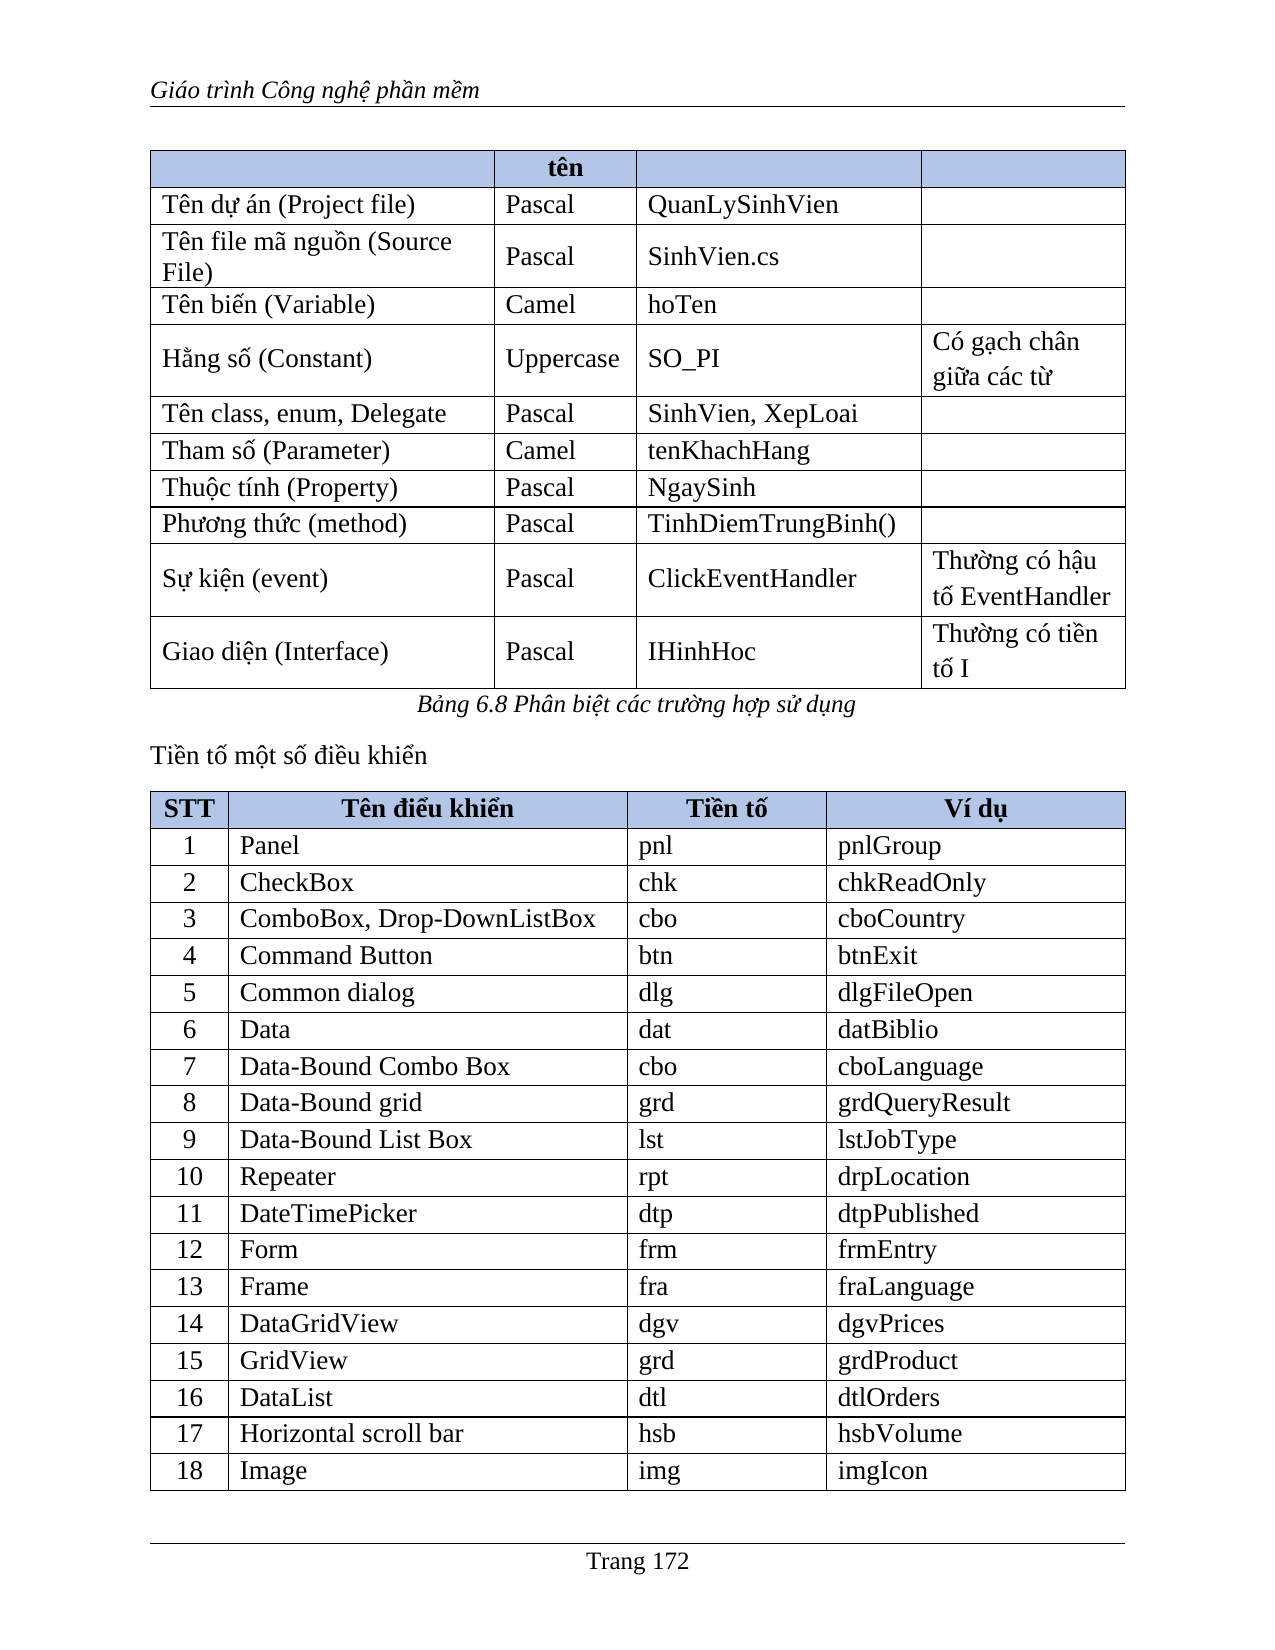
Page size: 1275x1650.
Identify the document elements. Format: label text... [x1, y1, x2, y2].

table_cell dgv [628, 1307, 826, 1343]
text Tiền tố một số điều khiển [150, 739, 1125, 770]
table_cell grd [628, 1344, 826, 1379]
table_cell grd [628, 1086, 826, 1122]
table_cell Data-Bound List Box [229, 1123, 627, 1159]
table_cell frm [628, 1234, 826, 1269]
table_cell Phương thức (method) [151, 508, 494, 543]
table_cell dlgFileOpen [827, 976, 1125, 1012]
table_cell grdProduct [827, 1344, 1125, 1379]
table_cell dlg [628, 976, 826, 1012]
table_cell ClickEventHandler [637, 544, 921, 616]
table_cell SinhVien, XepLoai [637, 397, 921, 433]
table_header Ghi chú [922, 151, 1125, 187]
table_cell datBiblio [827, 1013, 1125, 1049]
table_header Tên điểu khiển [229, 792, 627, 828]
table_cell chk [628, 866, 826, 902]
table_cell cbo [628, 903, 826, 938]
table_cell Tham số (Parameter) [151, 434, 494, 470]
table_cell 7 [151, 1050, 228, 1085]
table_cell Uppercase [495, 325, 636, 396]
table_cell 14 [151, 1307, 228, 1343]
table_cell IHinhHoc [637, 617, 921, 688]
table_cell dtpPublished [827, 1197, 1125, 1232]
table_cell DataList [229, 1381, 627, 1416]
table_cell hsb [628, 1418, 826, 1453]
table_cell GridView [229, 1344, 627, 1379]
table_cell Pascal [495, 397, 636, 433]
table_cell [922, 188, 1125, 223]
table_cell 5 [151, 976, 228, 1012]
table_cell hoTen [637, 288, 921, 324]
table_cell Pascal [495, 508, 636, 543]
table_cell TinhDiemTrungBinh() [637, 508, 921, 543]
table_cell drpLocation [827, 1160, 1125, 1196]
table_cell Command Button [229, 939, 627, 975]
table_cell Form [229, 1234, 627, 1269]
table_cell hsbVolume [827, 1418, 1125, 1453]
table_cell 17 [151, 1418, 228, 1453]
table_cell btn [628, 939, 826, 975]
table_cell img [628, 1454, 826, 1490]
table_cell Repeater [229, 1160, 627, 1196]
table_cell 3 [151, 903, 228, 938]
table_cell DataGridView [229, 1307, 627, 1343]
table_header Ví dụ [637, 151, 921, 187]
table_cell Pascal [495, 471, 636, 506]
table_cell Data [229, 1013, 627, 1049]
table_cell dtlOrders [827, 1381, 1125, 1416]
table_header Ví dụ [827, 792, 1125, 828]
table_cell lst [628, 1123, 826, 1159]
table_header STT [151, 792, 228, 828]
table_cell 13 [151, 1270, 228, 1306]
table_cell Pascal [495, 225, 636, 287]
table_cell Common dialog [229, 976, 627, 1012]
table_cell Data-Bound grid [229, 1086, 627, 1122]
table_cell frmEntry [827, 1234, 1125, 1269]
table_cell Sự kiện (event) [151, 544, 494, 616]
table_cell fra [628, 1270, 826, 1306]
table_cell Image [229, 1454, 627, 1490]
table_cell cboLanguage [827, 1050, 1125, 1085]
table_cell Thuộc tính (Property) [151, 471, 494, 506]
table_cell SinhVien.cs [637, 225, 921, 287]
table_cell 10 [151, 1160, 228, 1196]
table_cell tenKhachHang [637, 434, 921, 470]
table_cell Có gạch chân giữa các từ [922, 325, 1125, 396]
table_cell cbo [628, 1050, 826, 1085]
table_cell ComboBox, Drop-DownListBox [229, 903, 627, 938]
table_cell imgIcon [827, 1454, 1125, 1490]
table_cell 12 [151, 1234, 228, 1269]
table_cell Panel [229, 829, 627, 865]
table_cell 11 [151, 1197, 228, 1232]
table_cell Tên dự án (Project file) [151, 188, 494, 223]
table_cell [922, 471, 1125, 506]
table_cell [922, 288, 1125, 324]
table_header Tiền tố [628, 792, 826, 828]
table_cell Camel [495, 434, 636, 470]
table_cell dtp [628, 1197, 826, 1232]
table_cell cboCountry [827, 903, 1125, 938]
table_cell lstJobType [827, 1123, 1125, 1159]
table_cell fraLanguage [827, 1270, 1125, 1306]
table_cell Pascal [495, 544, 636, 616]
table_cell 6 [151, 1013, 228, 1049]
table_cell CheckBox [229, 866, 627, 902]
table_cell 18 [151, 1454, 228, 1490]
table_cell SO_PI [637, 325, 921, 396]
table_cell DateTimePicker [229, 1197, 627, 1232]
table_cell Pascal [495, 617, 636, 688]
table_cell NgaySinh [637, 471, 921, 506]
table_cell rpt [628, 1160, 826, 1196]
table_cell Giao diện (Interface) [151, 617, 494, 688]
table_cell dgvPrices [827, 1307, 1125, 1343]
table_cell pnlGroup [827, 829, 1125, 865]
table_cell dat [628, 1013, 826, 1049]
table_cell [922, 508, 1125, 543]
table_cell 15 [151, 1344, 228, 1379]
table_cell 4 [151, 939, 228, 975]
table_cell 8 [151, 1086, 228, 1122]
table_cell 2 [151, 866, 228, 902]
table_cell Hằng số (Constant) [151, 325, 494, 396]
table_cell Tên class, enum, Delegate [151, 397, 494, 433]
table_cell Horizontal scroll bar [229, 1418, 627, 1453]
table_cell [922, 225, 1125, 287]
table_cell [922, 434, 1125, 470]
table_cell 1 [151, 829, 228, 865]
table_cell Tên file mã nguồn (Source File) [151, 225, 494, 287]
table_cell Data-Bound Combo Box [229, 1050, 627, 1085]
table_cell Thường có hậu tố EventHandler [922, 544, 1125, 616]
table_cell QuanLySinhVien [637, 188, 921, 223]
table_cell Pascal [495, 188, 636, 223]
table_header Kiểu đặt tên [495, 151, 636, 187]
table_cell grdQueryResult [827, 1086, 1125, 1122]
table_cell Camel [495, 288, 636, 324]
table_header Loại [151, 151, 494, 187]
table_cell 9 [151, 1123, 228, 1159]
table_cell pnl [628, 829, 826, 865]
table_cell dtl [628, 1381, 826, 1416]
table_cell Frame [229, 1270, 627, 1306]
table_cell [922, 397, 1125, 433]
table_cell chkReadOnly [827, 866, 1125, 902]
table_cell btnExit [827, 939, 1125, 975]
table_cell Thường có tiền tố I [922, 617, 1125, 688]
table_cell 16 [151, 1381, 228, 1416]
table_cell Tên biến (Variable) [151, 288, 494, 324]
